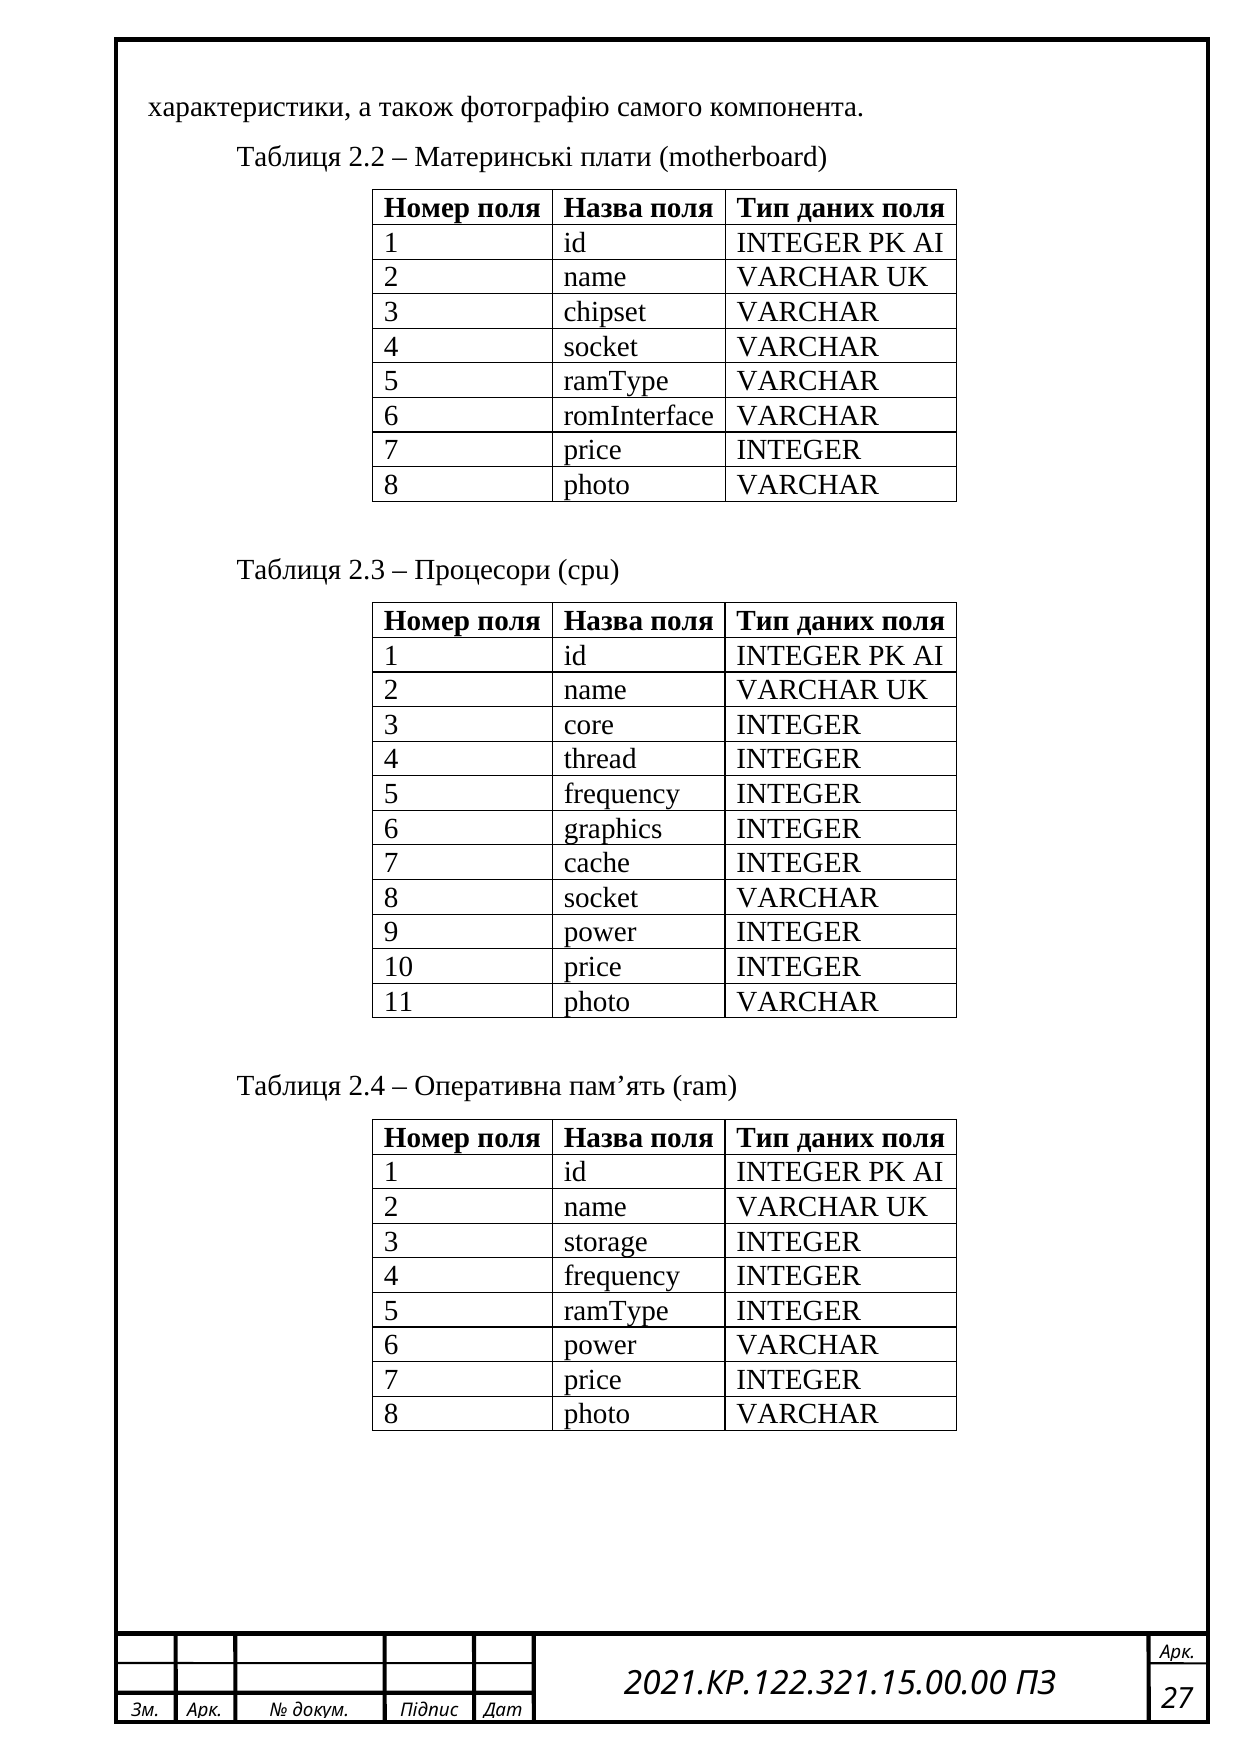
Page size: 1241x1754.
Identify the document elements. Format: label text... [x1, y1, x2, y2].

text Таблиця 2.3 – Процесори (cpu) [148, 552, 1181, 585]
table_cell thread [553, 742, 724, 775]
table_cell romInterface [553, 398, 725, 431]
table_cell 8 [373, 467, 552, 501]
table_cell graphics [553, 811, 724, 844]
table_cell 5 [373, 776, 552, 810]
table_cell price [553, 433, 725, 466]
table_cell INTEGER PK AI [726, 638, 956, 671]
table_cell price [553, 1362, 724, 1396]
table_cell 3 [373, 294, 552, 328]
table_cell power [553, 1328, 724, 1361]
table_cell INTEGER [726, 845, 956, 879]
table_cell VARCHAR [726, 880, 956, 913]
table_cell photo [553, 467, 725, 501]
table_cell INTEGER [726, 811, 956, 844]
table_cell INTEGER [726, 433, 956, 466]
table_cell price [553, 949, 724, 983]
table_cell VARCHAR [726, 1397, 956, 1430]
table_cell INTEGER [726, 1362, 956, 1396]
table_cell 1 [373, 638, 552, 671]
table_cell power [553, 915, 724, 948]
table_cell photo [553, 984, 724, 1017]
table_cell 9 [373, 915, 552, 948]
table_cell frequency [553, 776, 724, 810]
table_cell INTEGER [726, 707, 956, 741]
table_header Назва поля [553, 1120, 724, 1153]
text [148, 89, 1181, 122]
table_cell name [553, 260, 725, 293]
table_header Тип даних поля [726, 190, 956, 224]
table_cell 1 [373, 225, 552, 258]
table_cell photo [553, 1397, 724, 1430]
text Таблиця 2.2 – Материнські плати (motherboard) [148, 139, 1181, 172]
table_cell VARCHAR [726, 398, 956, 431]
table_cell VARCHAR [726, 363, 956, 397]
table_cell 5 [373, 363, 552, 397]
table_cell ramType [553, 1293, 724, 1326]
table_cell 10 [373, 949, 552, 983]
table_cell 8 [373, 880, 552, 913]
table_cell INTEGER PK AI [726, 1155, 956, 1188]
table_cell INTEGER [726, 949, 956, 983]
table_cell name [553, 673, 724, 706]
table_header Номер поля [373, 190, 552, 224]
table_cell id [553, 1155, 724, 1188]
table_cell INTEGER [726, 915, 956, 948]
table_cell VARCHAR [726, 329, 956, 362]
table_cell VARCHAR [726, 467, 956, 501]
table_cell 3 [373, 1224, 552, 1257]
table_cell core [553, 707, 724, 741]
table_header Тип даних поля [726, 603, 956, 637]
table_cell INTEGER [726, 1258, 956, 1292]
table_cell VARCHAR [726, 294, 956, 328]
table_header Назва поля [553, 190, 725, 224]
table_cell 11 [373, 984, 552, 1017]
table_cell frequency [553, 1258, 724, 1292]
table_cell 4 [373, 1258, 552, 1292]
table_header Назва поля [553, 603, 724, 637]
table_cell VARCHAR UK [726, 673, 956, 706]
table_cell storage [553, 1224, 724, 1257]
table_cell VARCHAR UK [726, 1189, 956, 1223]
table_cell INTEGER [726, 776, 956, 810]
table_cell 2 [373, 1189, 552, 1223]
table_cell VARCHAR UK [726, 260, 956, 293]
table_cell 6 [373, 811, 552, 844]
table_cell 6 [373, 1328, 552, 1361]
table_cell 1 [373, 1155, 552, 1188]
table_cell 8 [373, 1397, 552, 1430]
table_cell 4 [373, 329, 552, 362]
table_header Номер поля [373, 603, 552, 637]
table_cell socket [553, 880, 724, 913]
table_cell 5 [373, 1293, 552, 1326]
table_cell id [553, 638, 724, 671]
table_cell 2 [373, 260, 552, 293]
table_cell INTEGER [726, 742, 956, 775]
table_cell 4 [373, 742, 552, 775]
table_cell 7 [373, 433, 552, 466]
table_cell 2 [373, 673, 552, 706]
table_cell INTEGER [726, 1293, 956, 1326]
table_cell 7 [373, 845, 552, 879]
table_cell 7 [373, 1362, 552, 1396]
table_cell id [553, 225, 725, 258]
table_cell VARCHAR [726, 1328, 956, 1361]
table_cell INTEGER PK AI [726, 225, 956, 258]
table_cell ramType [553, 363, 725, 397]
table_cell cache [553, 845, 724, 879]
table_cell 3 [373, 707, 552, 741]
table_cell VARCHAR [726, 984, 956, 1017]
table_header Номер поля [373, 1120, 552, 1153]
table_cell 6 [373, 398, 552, 431]
table_cell name [553, 1189, 724, 1223]
text Таблиця 2.4 – Оперативна пам’ять (ram) [148, 1068, 1181, 1102]
table_cell socket [553, 329, 725, 362]
table_header Тип даних поля [726, 1120, 956, 1153]
table_cell chipset [553, 294, 725, 328]
table_cell INTEGER [726, 1224, 956, 1257]
